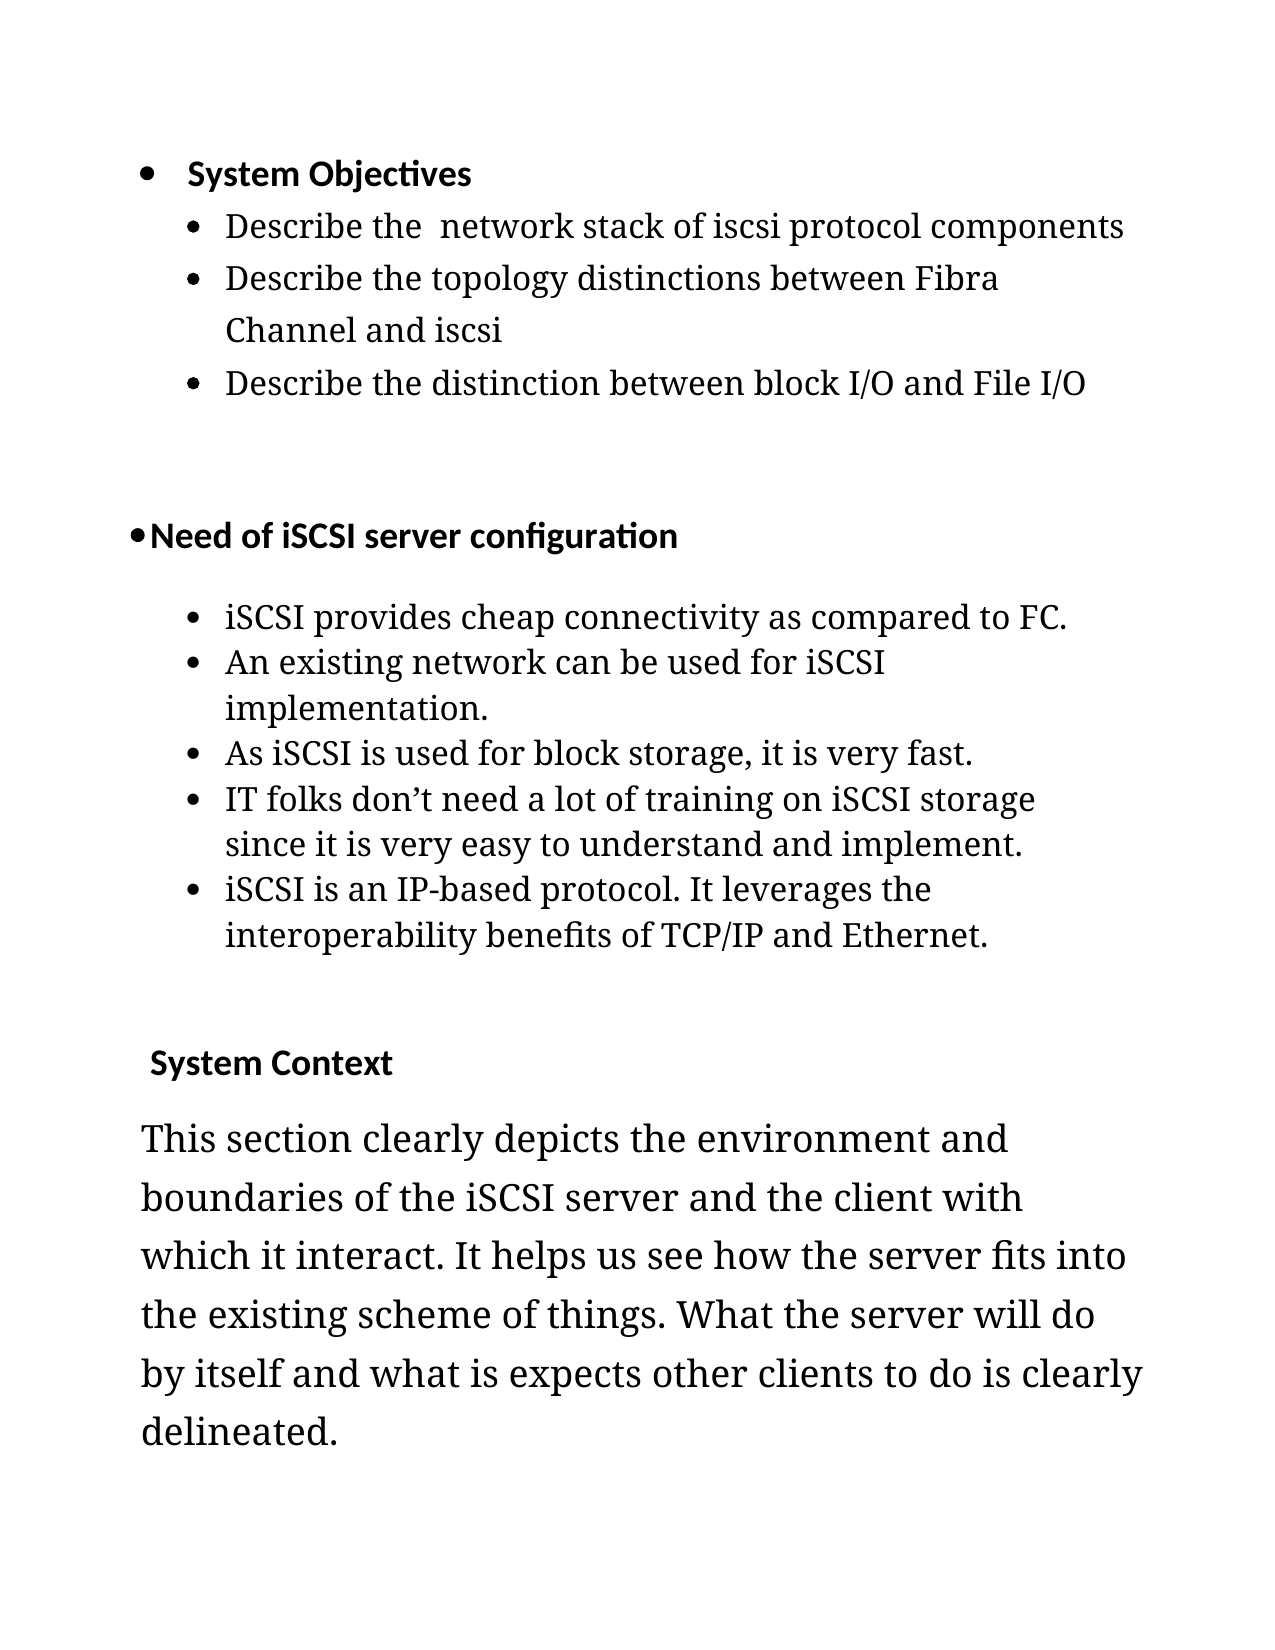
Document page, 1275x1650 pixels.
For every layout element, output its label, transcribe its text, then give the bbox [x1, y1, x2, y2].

list An existing network can be used for iSCSI implementation. [187, 639, 1117, 730]
list iSCSI is an IP-based protocol. It leverages the interoperability benefits of TCP/IP and Ethernet. [187, 866, 1117, 957]
list Need of iSCSI server configuration [131, 512, 1144, 558]
list Describe the topology distinctions between Fibra Channel and iscsi [187, 255, 1125, 352]
list iSCSI provides cheap connectivity as compared to FC. [187, 594, 1117, 639]
text This section clearly depicts the environment and boundaries of the iSCSI server and the client with which it interact. It helps us see how the server fits into the existing scheme of things. What the server will do by itself and what is expects other clients to do is clearly delineated. [141, 1112, 1144, 1457]
list System Context [141, 1039, 1144, 1085]
list System Objectives [112, 150, 1125, 196]
list IT folks don’t need a lot of training on iSCSI storage since it is very easy to understand and implement. [187, 775, 1117, 866]
list Describe the network stack of iscsi protocol components [187, 203, 1125, 248]
list Describe the distinction between block I/O and File I/O [187, 359, 1125, 405]
list As iSCSI is used for block storage, it is very fast. [187, 730, 1117, 775]
